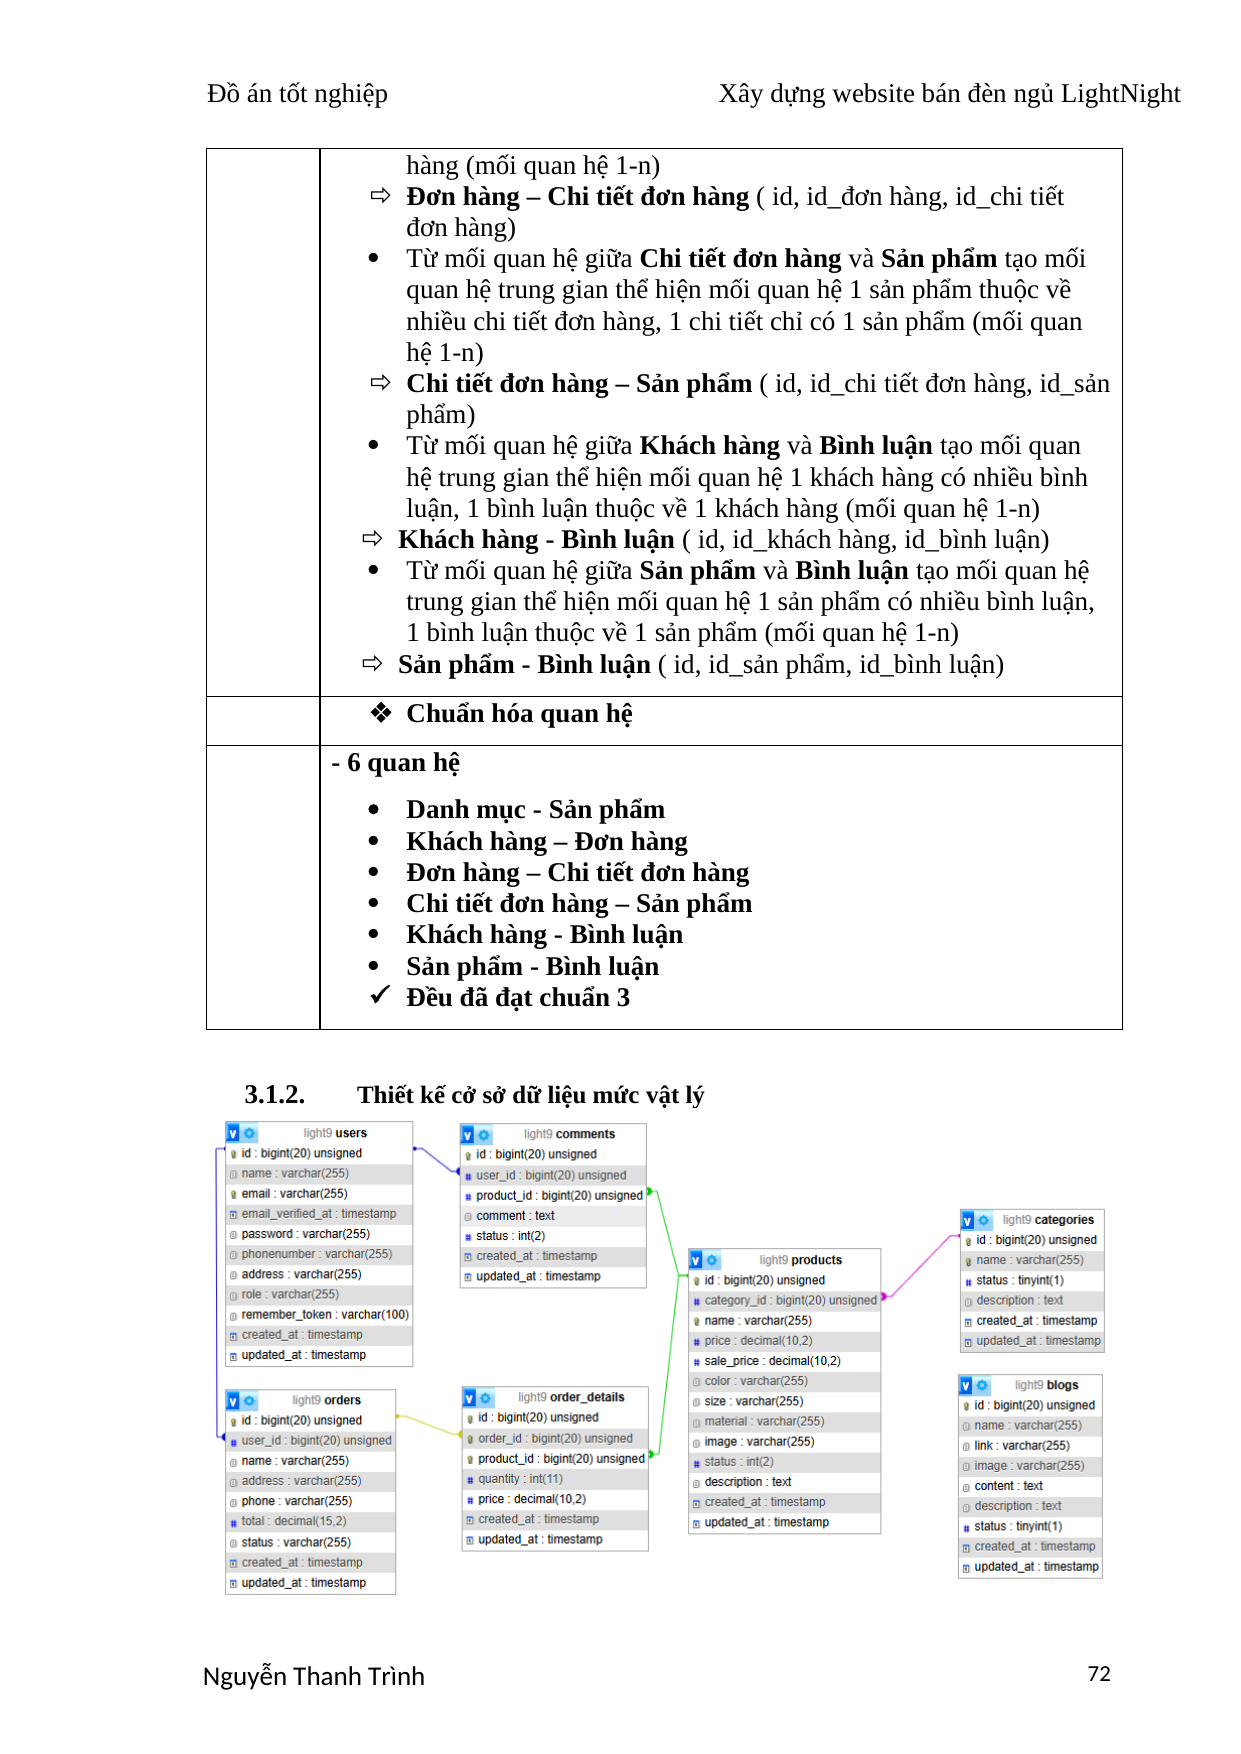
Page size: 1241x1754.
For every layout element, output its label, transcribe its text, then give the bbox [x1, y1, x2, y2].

table_cell Chuẩn hóa quan hệ [321, 697, 1122, 744]
table_cell [207, 149, 319, 696]
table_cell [321, 149, 1122, 696]
table_cell - 6 quan hệ Danh mục - Sản phẩm Khách hàng – Đơn hàng Đơn hàng – Chi tiết đơn hàng Chi tiết đơn hàng – Sản phẩm Khách hàng - Bình luận Sản phẩm - Bình luận Đều đã đạt chuẩn 3 [321, 746, 1122, 1029]
picture [206, 1108, 1123, 1607]
table_cell [207, 697, 319, 744]
table_cell [207, 746, 319, 1029]
subtitle Thiết kế cở sở dữ liệu mức vật lý [244, 1078, 1122, 1108]
